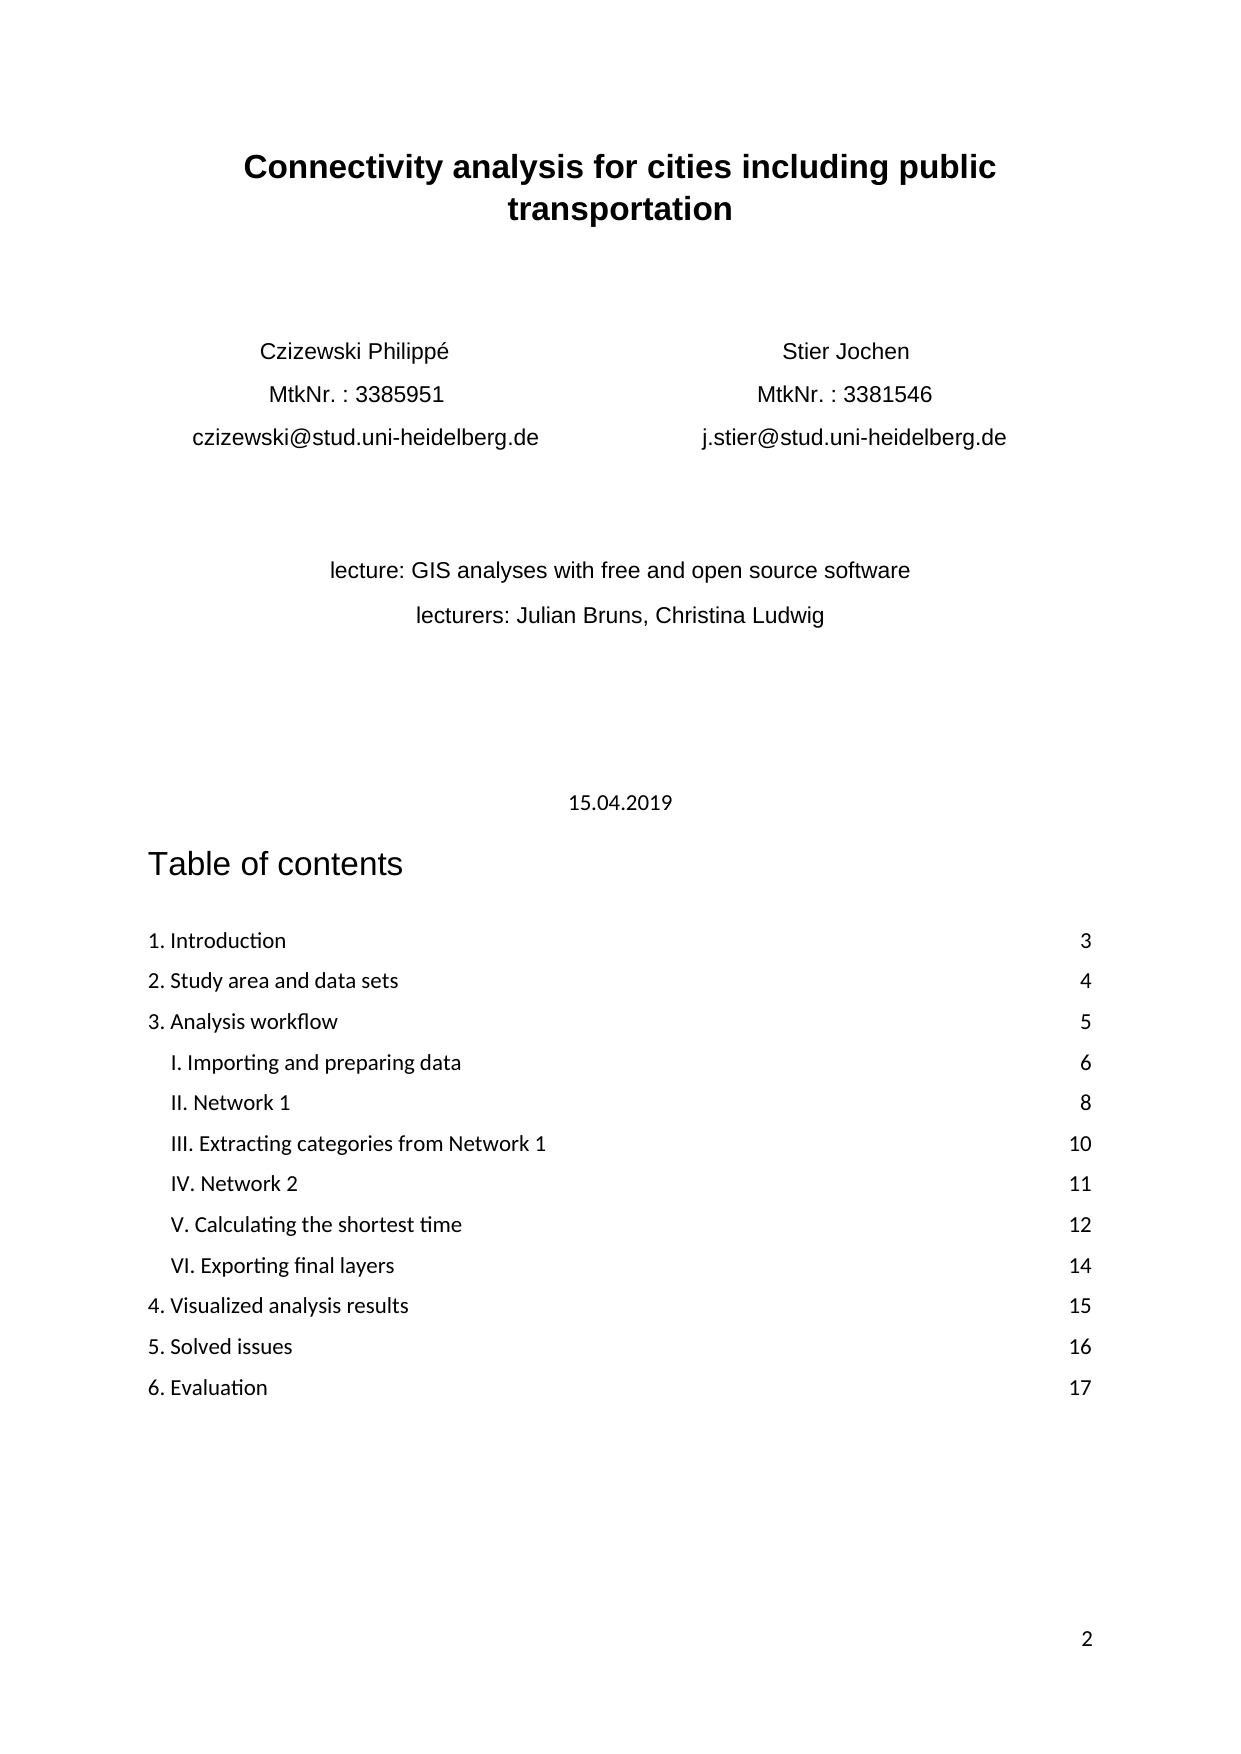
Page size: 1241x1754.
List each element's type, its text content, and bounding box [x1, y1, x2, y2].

text MtkNr. : 3385951 MtkNr. : 3381546 [148, 381, 1093, 407]
text lecture: GIS analyses with free and open source software [148, 557, 1093, 584]
text czizewski@stud.uni-heidelberg.de j.stier@stud.uni-heidelberg.de [148, 424, 1093, 450]
text Connectivity analysis for cities including public transportation [148, 148, 1093, 227]
text Czizewski Philippé Stier Jochen [148, 338, 1093, 364]
text lecturers: Julian Bruns, Christina Ludwig [148, 602, 1093, 629]
text 15.04.2019 [148, 788, 1093, 817]
